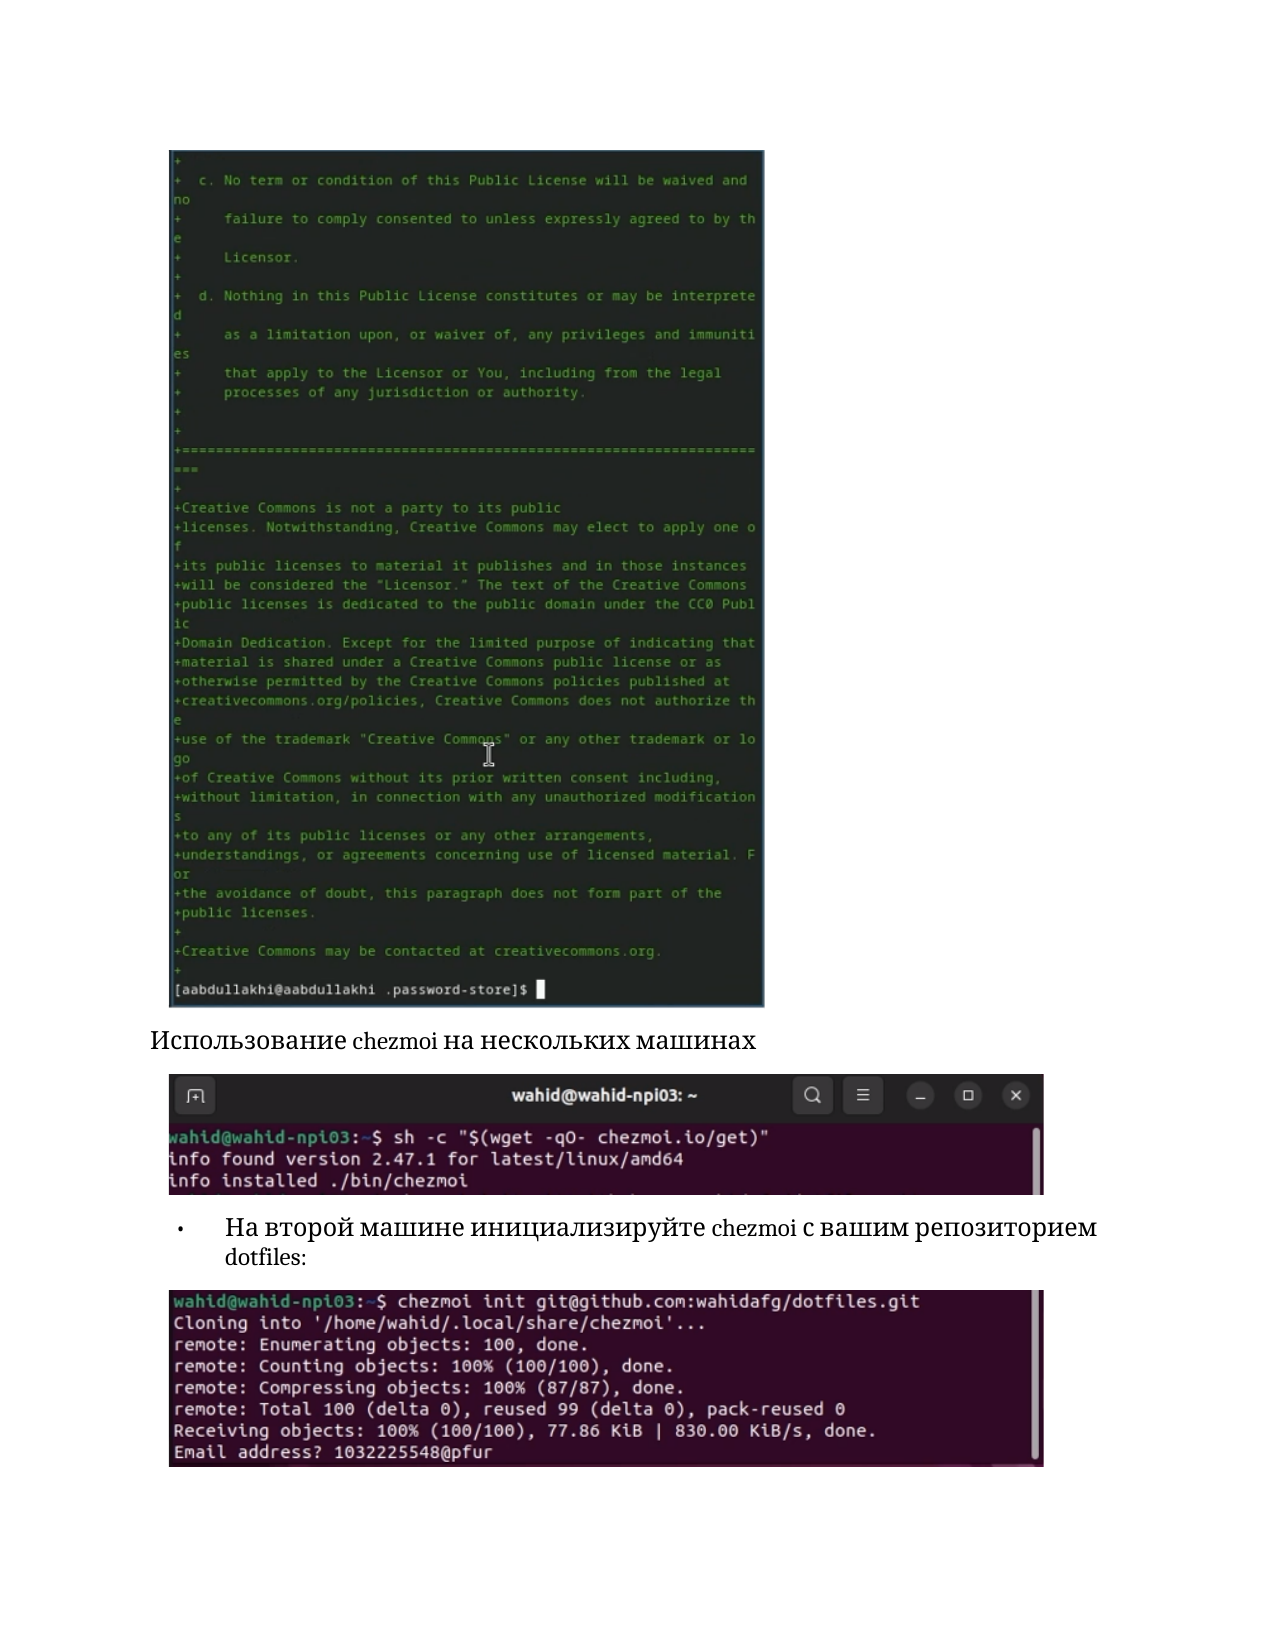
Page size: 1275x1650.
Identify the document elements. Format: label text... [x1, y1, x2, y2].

list На второй машине инициализируйте chezmoi с вашим репозиторием dotfiles: [175, 1214, 1125, 1271]
text Использование chezmoi на нескольких машинах [150, 1027, 1125, 1056]
picture [168, 150, 765, 1009]
picture [168, 1074, 1044, 1195]
picture [168, 1290, 1044, 1467]
